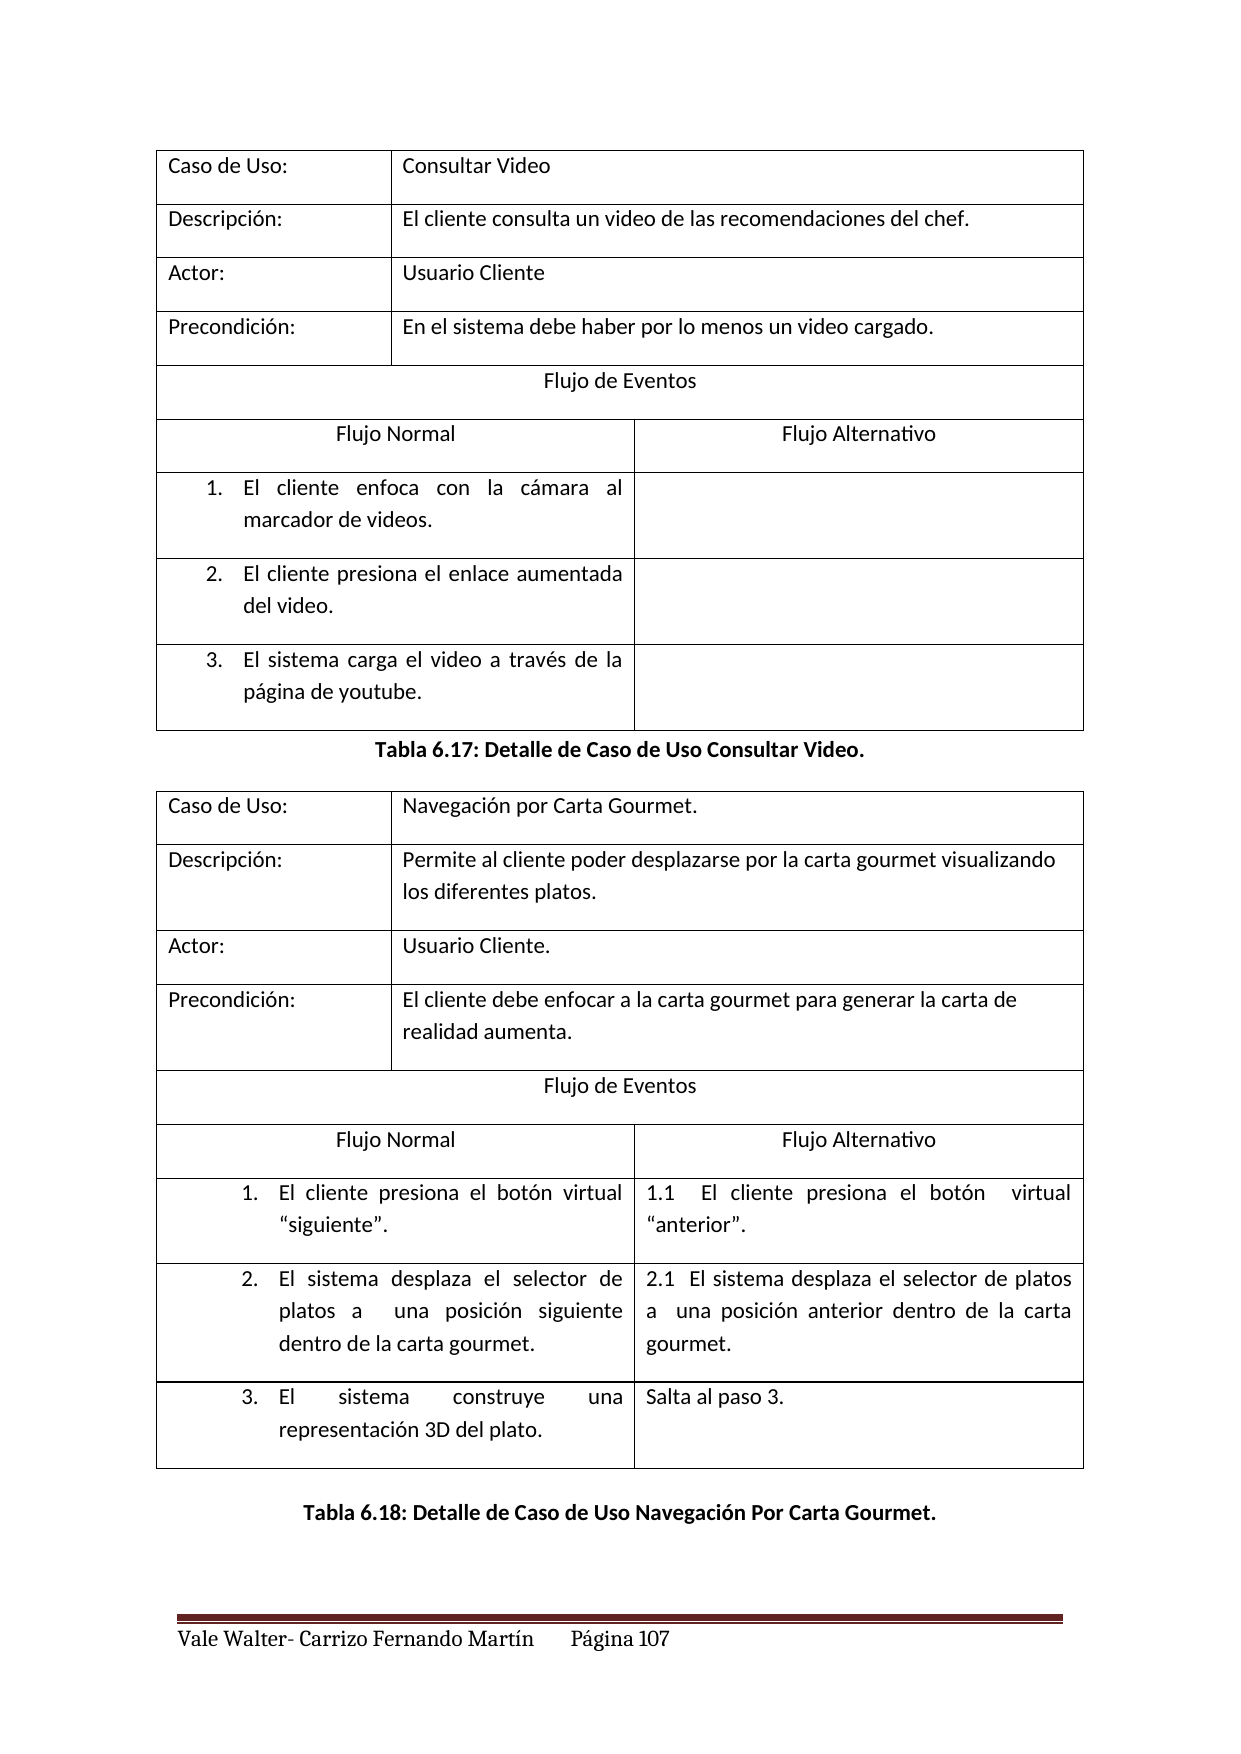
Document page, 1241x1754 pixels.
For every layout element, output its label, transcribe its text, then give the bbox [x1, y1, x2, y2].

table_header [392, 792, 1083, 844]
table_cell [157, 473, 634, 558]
text Tabla 6.17: Detalle de Caso de Uso Consultar Video. [177, 731, 1063, 763]
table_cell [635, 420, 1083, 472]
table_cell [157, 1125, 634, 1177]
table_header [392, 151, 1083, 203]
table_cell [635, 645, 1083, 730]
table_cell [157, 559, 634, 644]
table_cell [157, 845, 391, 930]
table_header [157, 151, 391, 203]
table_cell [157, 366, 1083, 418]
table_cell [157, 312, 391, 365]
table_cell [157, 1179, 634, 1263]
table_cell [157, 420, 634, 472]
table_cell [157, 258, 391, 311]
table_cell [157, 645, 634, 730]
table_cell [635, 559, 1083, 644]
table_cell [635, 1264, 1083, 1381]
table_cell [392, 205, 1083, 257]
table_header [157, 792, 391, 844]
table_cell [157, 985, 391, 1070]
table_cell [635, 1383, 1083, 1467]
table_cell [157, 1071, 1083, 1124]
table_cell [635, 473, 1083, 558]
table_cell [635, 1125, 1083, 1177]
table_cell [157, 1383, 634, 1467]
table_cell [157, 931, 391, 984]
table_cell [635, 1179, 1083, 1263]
text Tabla 6.18: Detalle de Caso de Uso Navegación Por Carta Gourmet. [177, 1469, 1063, 1526]
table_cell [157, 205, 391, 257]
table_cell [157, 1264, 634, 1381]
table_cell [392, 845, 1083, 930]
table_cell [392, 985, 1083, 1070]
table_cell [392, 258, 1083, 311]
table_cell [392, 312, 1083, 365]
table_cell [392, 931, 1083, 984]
